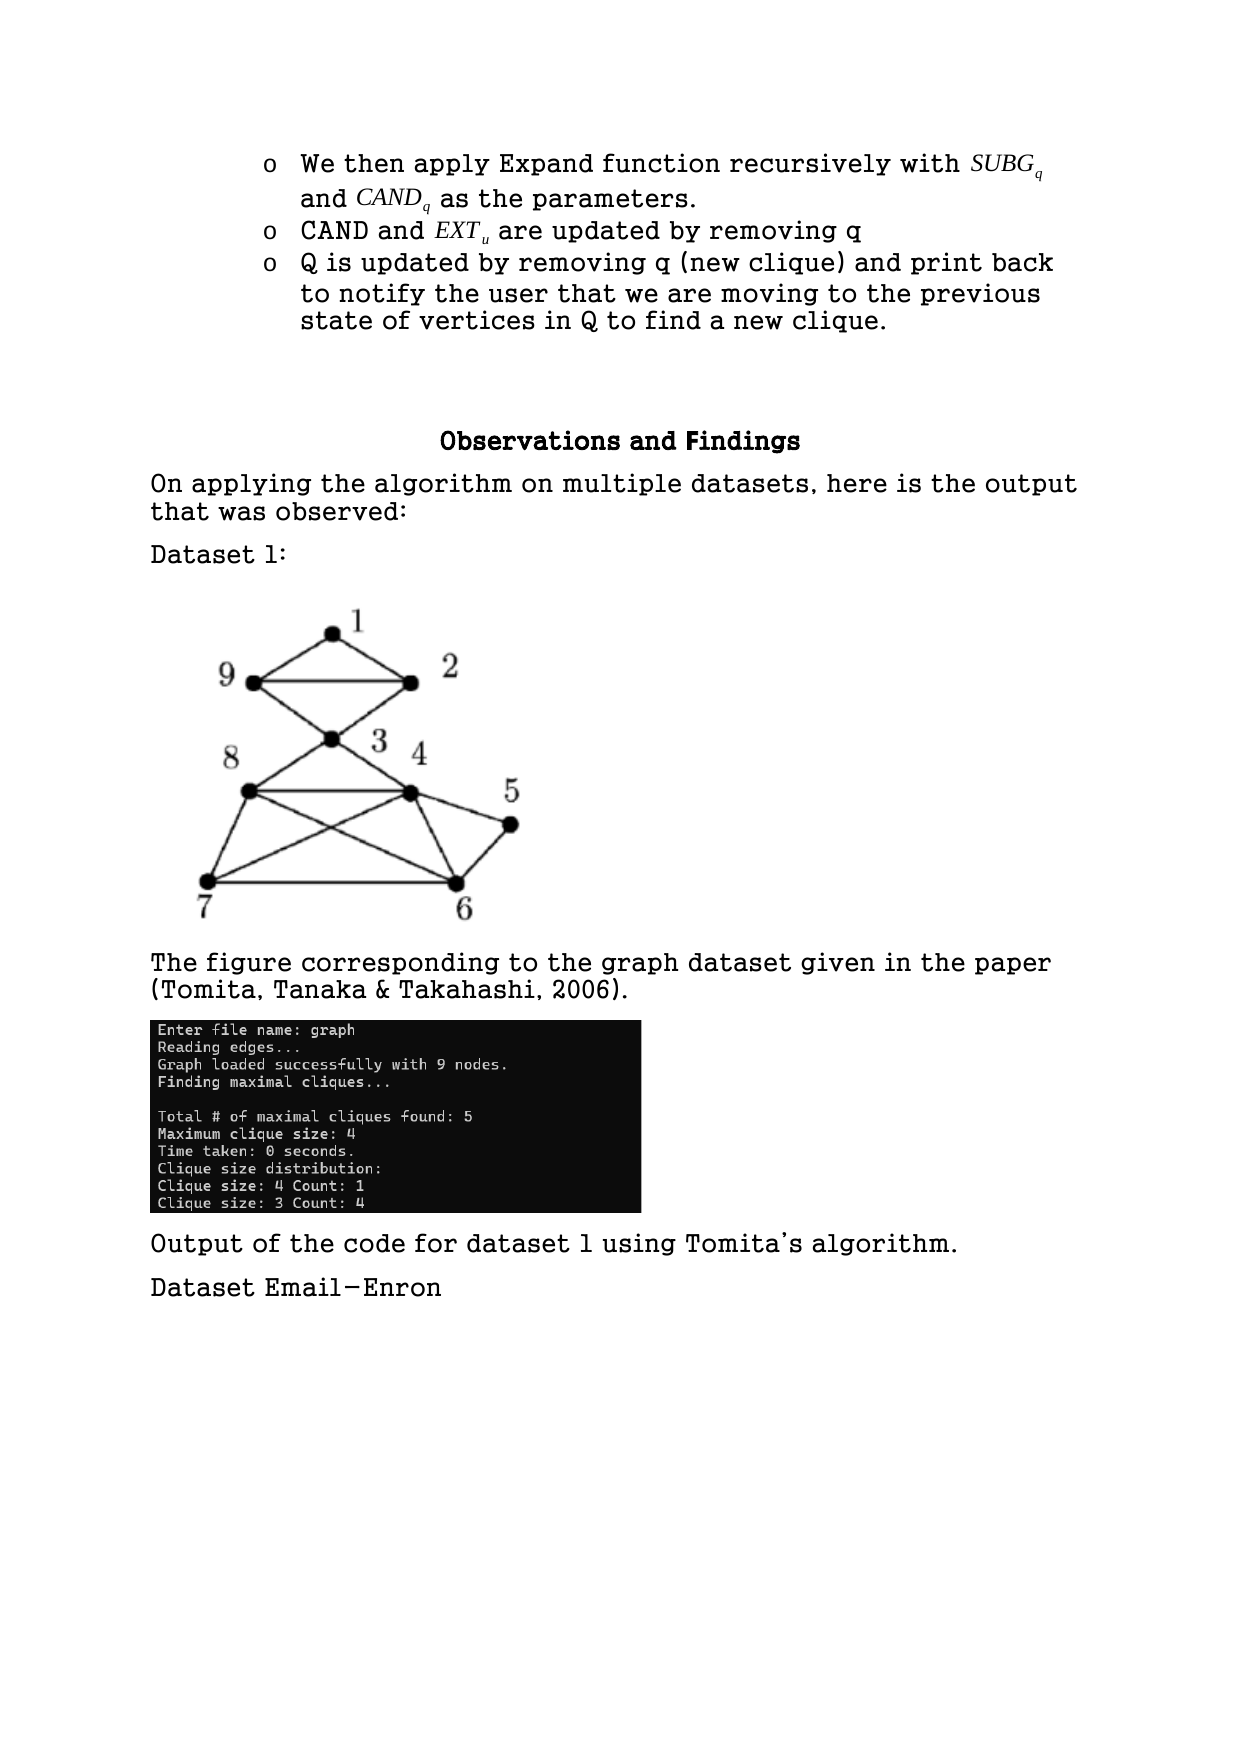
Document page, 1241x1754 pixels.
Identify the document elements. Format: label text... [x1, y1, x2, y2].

list We then apply Expand function recursively with and as the parameters. [262, 150, 1090, 215]
text Observations and Findings [150, 428, 1090, 453]
list CAND and are updated by removing q [262, 217, 1090, 248]
text Dataset Email-Enron [150, 1275, 1090, 1300]
list Q is updated by removing q (new clique) and print back to notify the user that we are moving to the previous state of vertices in Q to find a new clique. [262, 250, 1090, 333]
text Dataset 1: [150, 542, 1090, 567]
text On applying the algorithm on multiple datasets, here is the output that was observed: [150, 471, 1090, 523]
text The figure corresponding to the graph dataset given in the paper (Tomita, Tanaka & Takahashi, 2006). [150, 950, 1090, 1002]
picture [150, 585, 554, 931]
text Output of the code for dataset 1 using Tomita’s algorithm. [150, 1231, 1090, 1256]
picture [150, 1020, 642, 1213]
